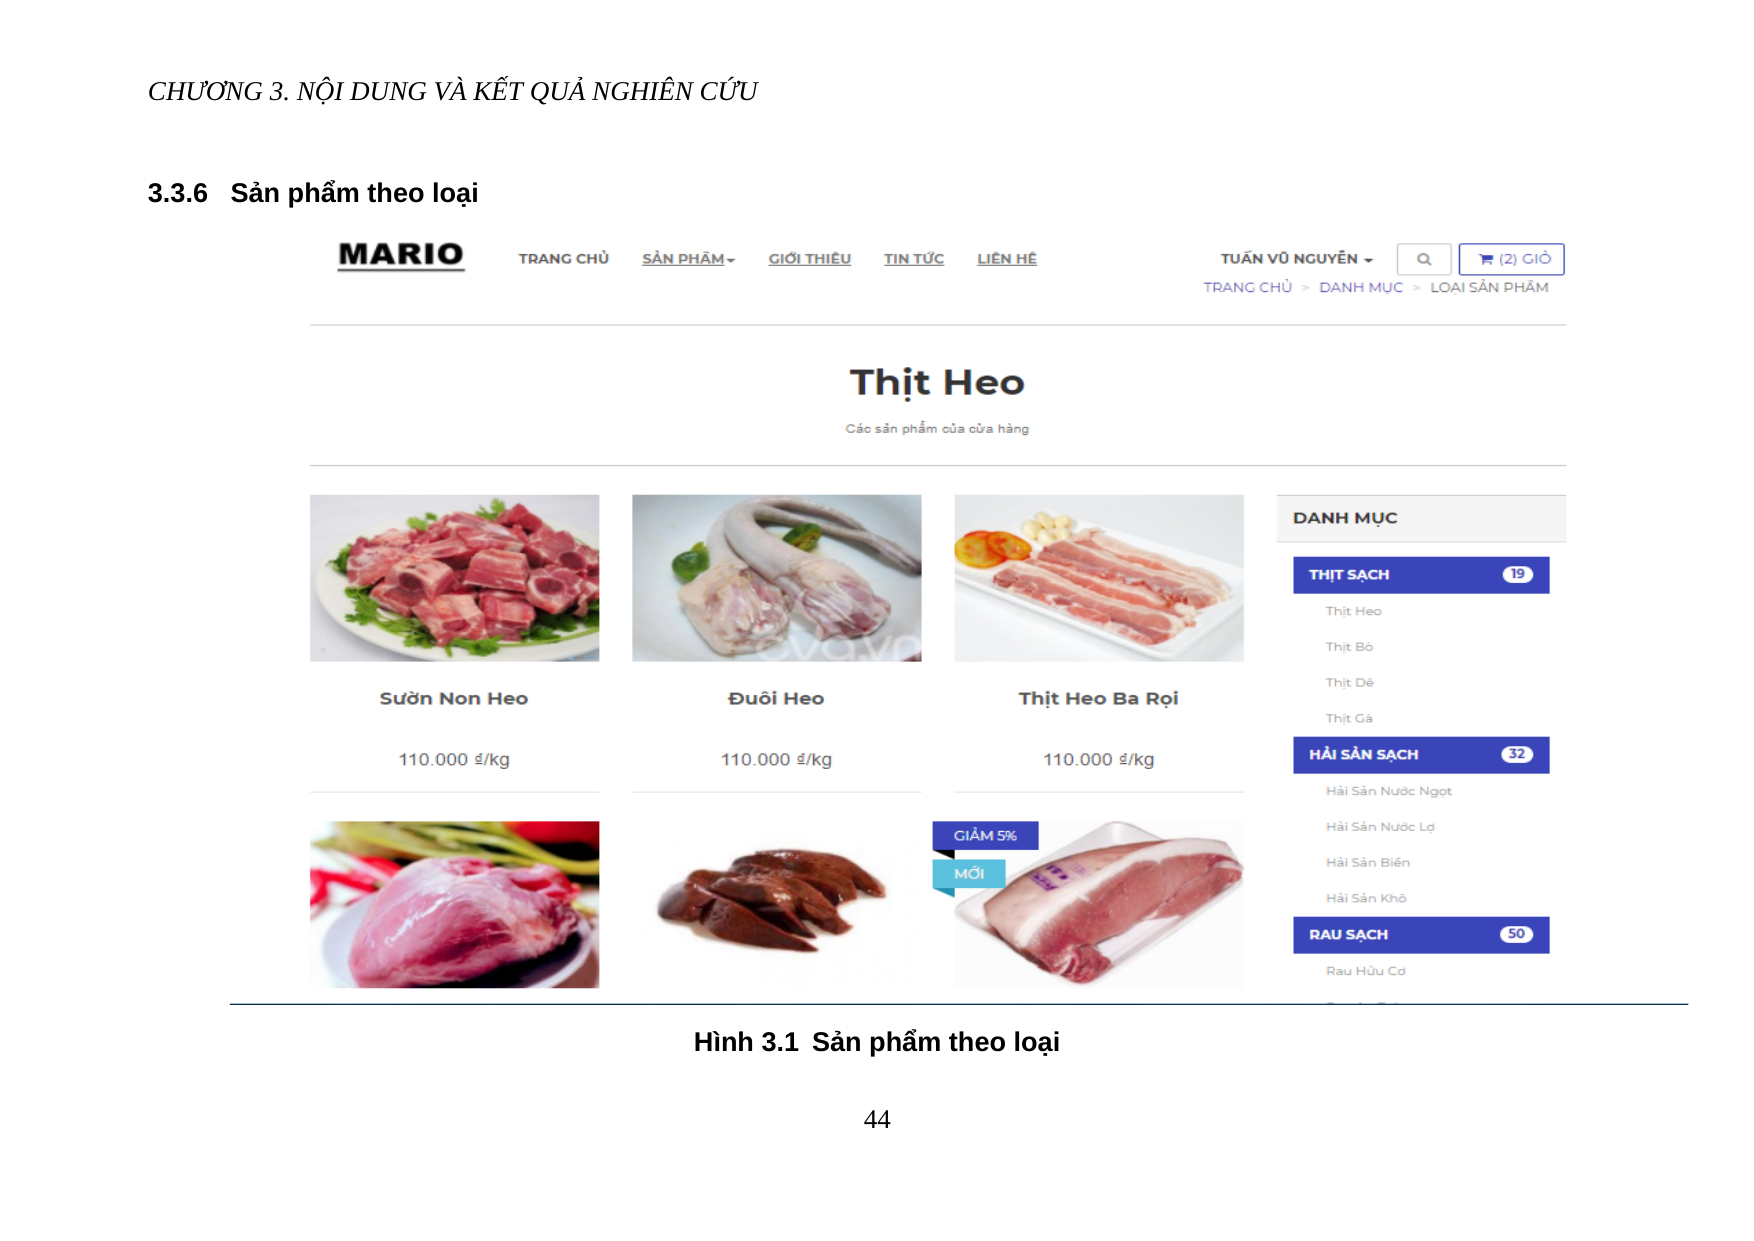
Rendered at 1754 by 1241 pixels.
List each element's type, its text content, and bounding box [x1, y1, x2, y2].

text Sản phẩm theo loại [148, 177, 1606, 208]
picture [229, 211, 1689, 1005]
